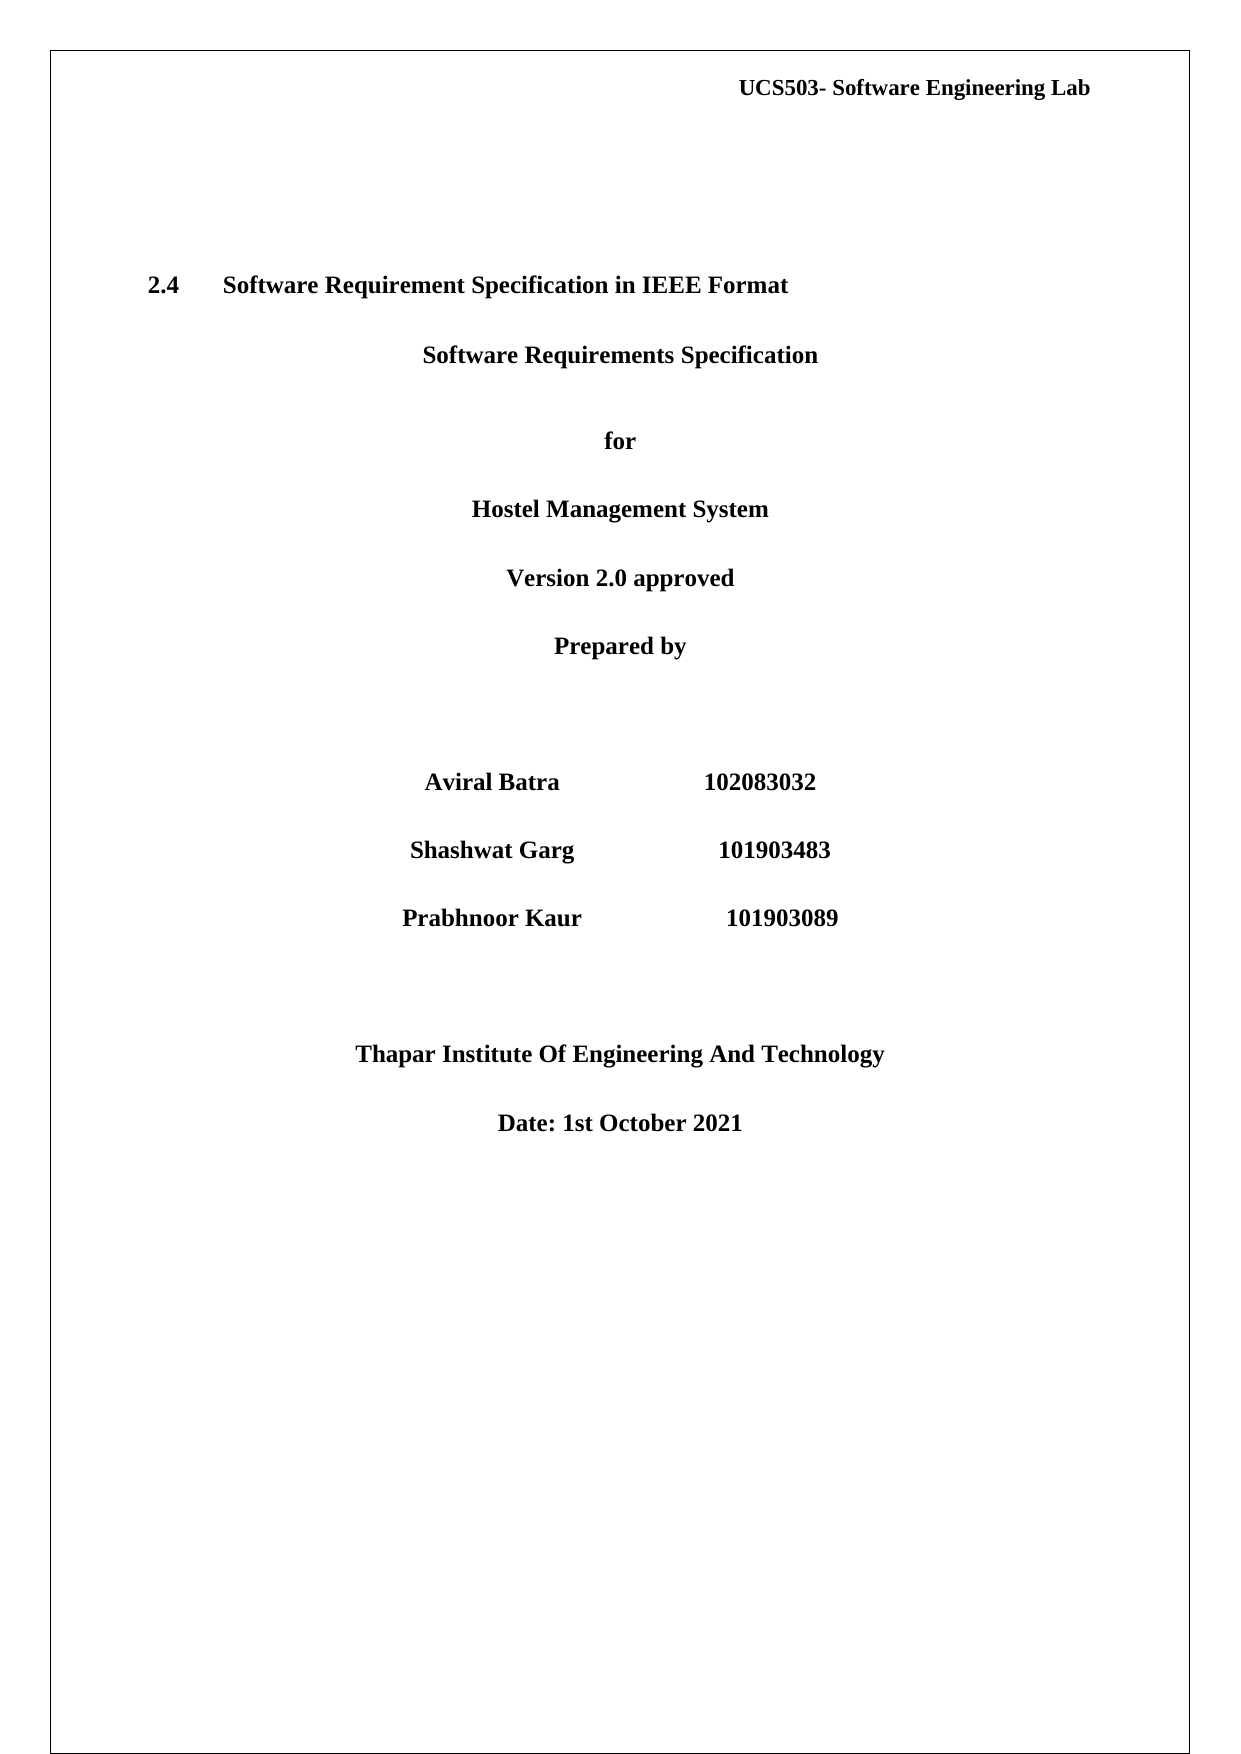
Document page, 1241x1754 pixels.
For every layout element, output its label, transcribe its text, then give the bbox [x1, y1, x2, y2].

text Aviral Batra 102083032 [148, 767, 1093, 796]
text for [148, 426, 1093, 455]
text Date: 1st October 2021 [148, 1108, 1093, 1136]
text Software Requirements Specification [148, 340, 1093, 369]
text 2.4 Software Requirement Specification in IEEE Format [148, 270, 1093, 299]
text Shashwat Garg 101903483 [148, 835, 1093, 864]
text Hostel Management System [148, 494, 1093, 523]
text Prabhnoor Kaur 101903089 [148, 903, 1093, 932]
text Version 2.0 approved [148, 563, 1093, 591]
text Thapar Institute Of Engineering And Technology [148, 1039, 1093, 1068]
text Prepared by [148, 631, 1093, 659]
